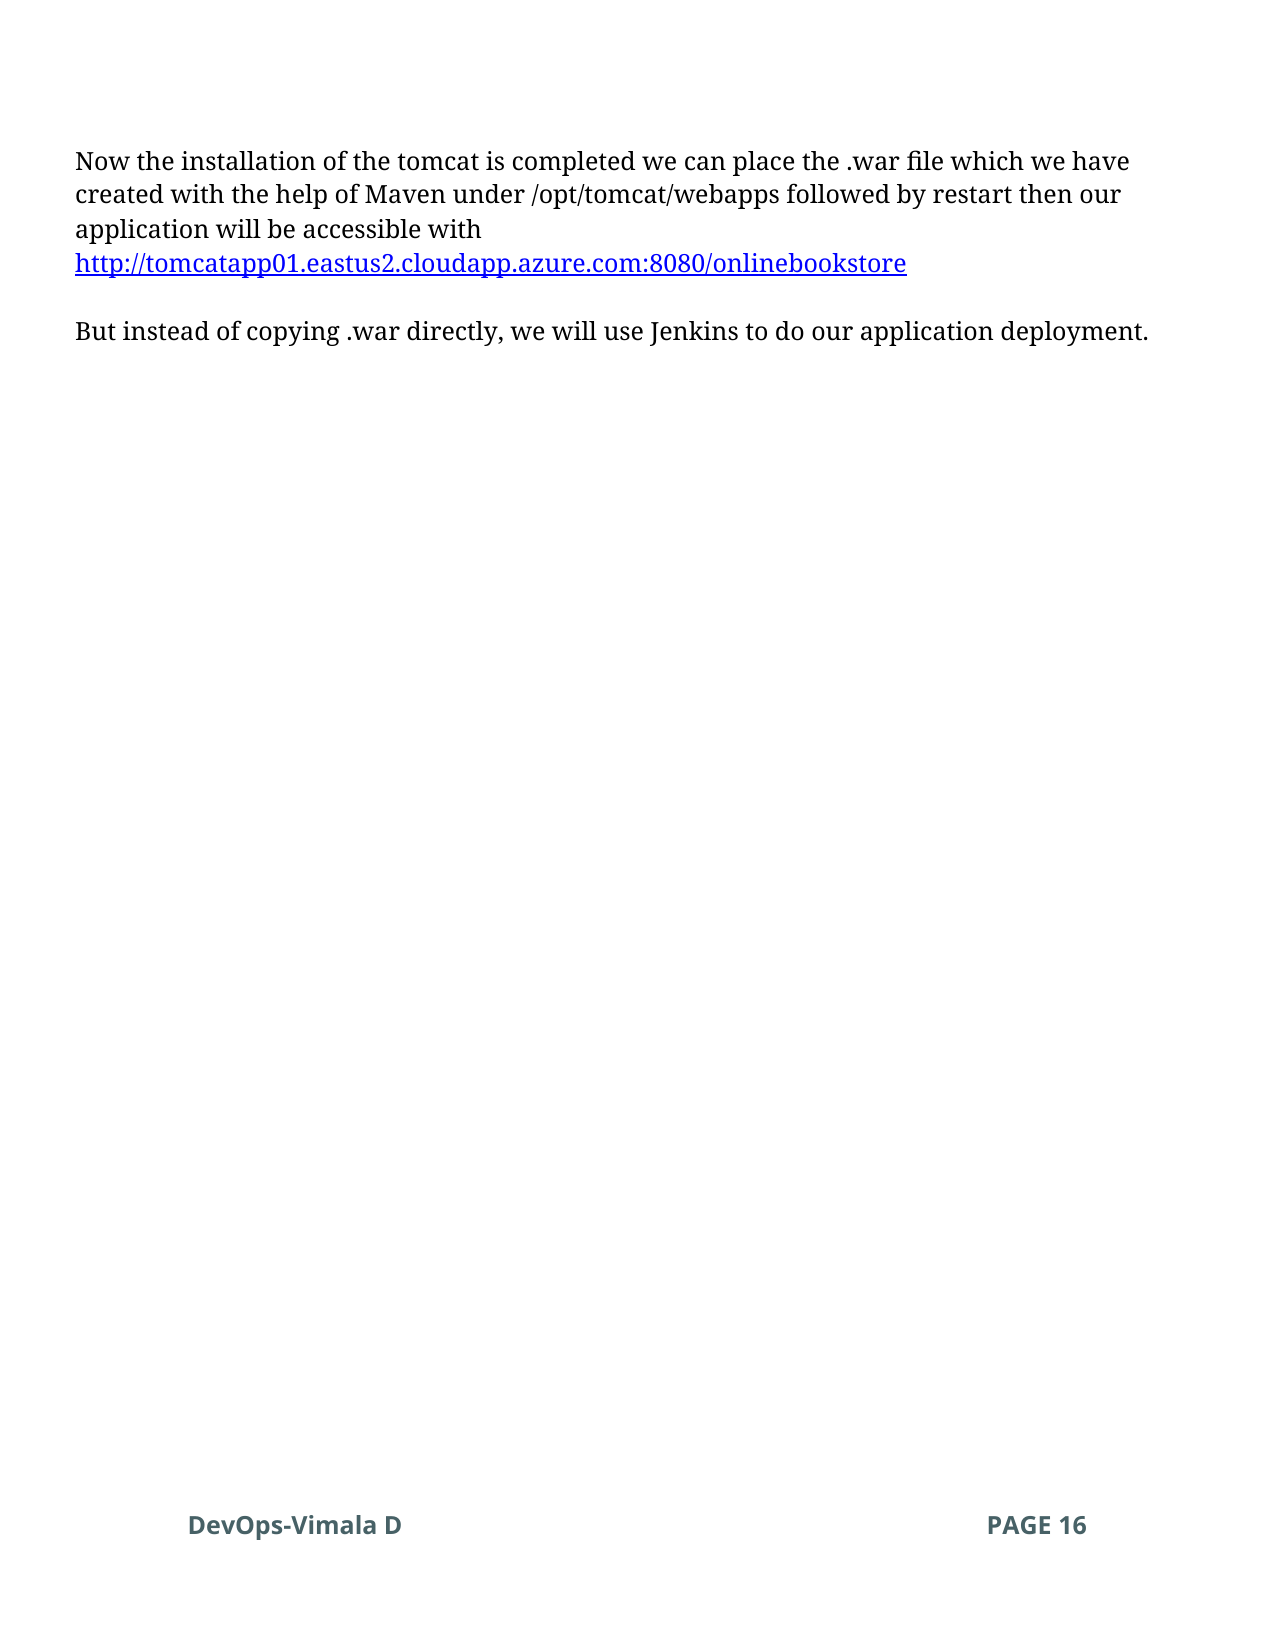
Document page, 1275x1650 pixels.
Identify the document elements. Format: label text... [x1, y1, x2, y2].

text Now the installation of the tomcat is completed we can place the .war file which we have created with the help of Maven under /opt/tomcat/webapps followed by restart then our application will be accessible with http://tomcatapp01.eastus2.cloudapp.azure.com:8080/onlinebookstore [75, 143, 1200, 279]
text But instead of copying .war directly, we will use Jenkins to do our application deployment. [75, 313, 1200, 347]
